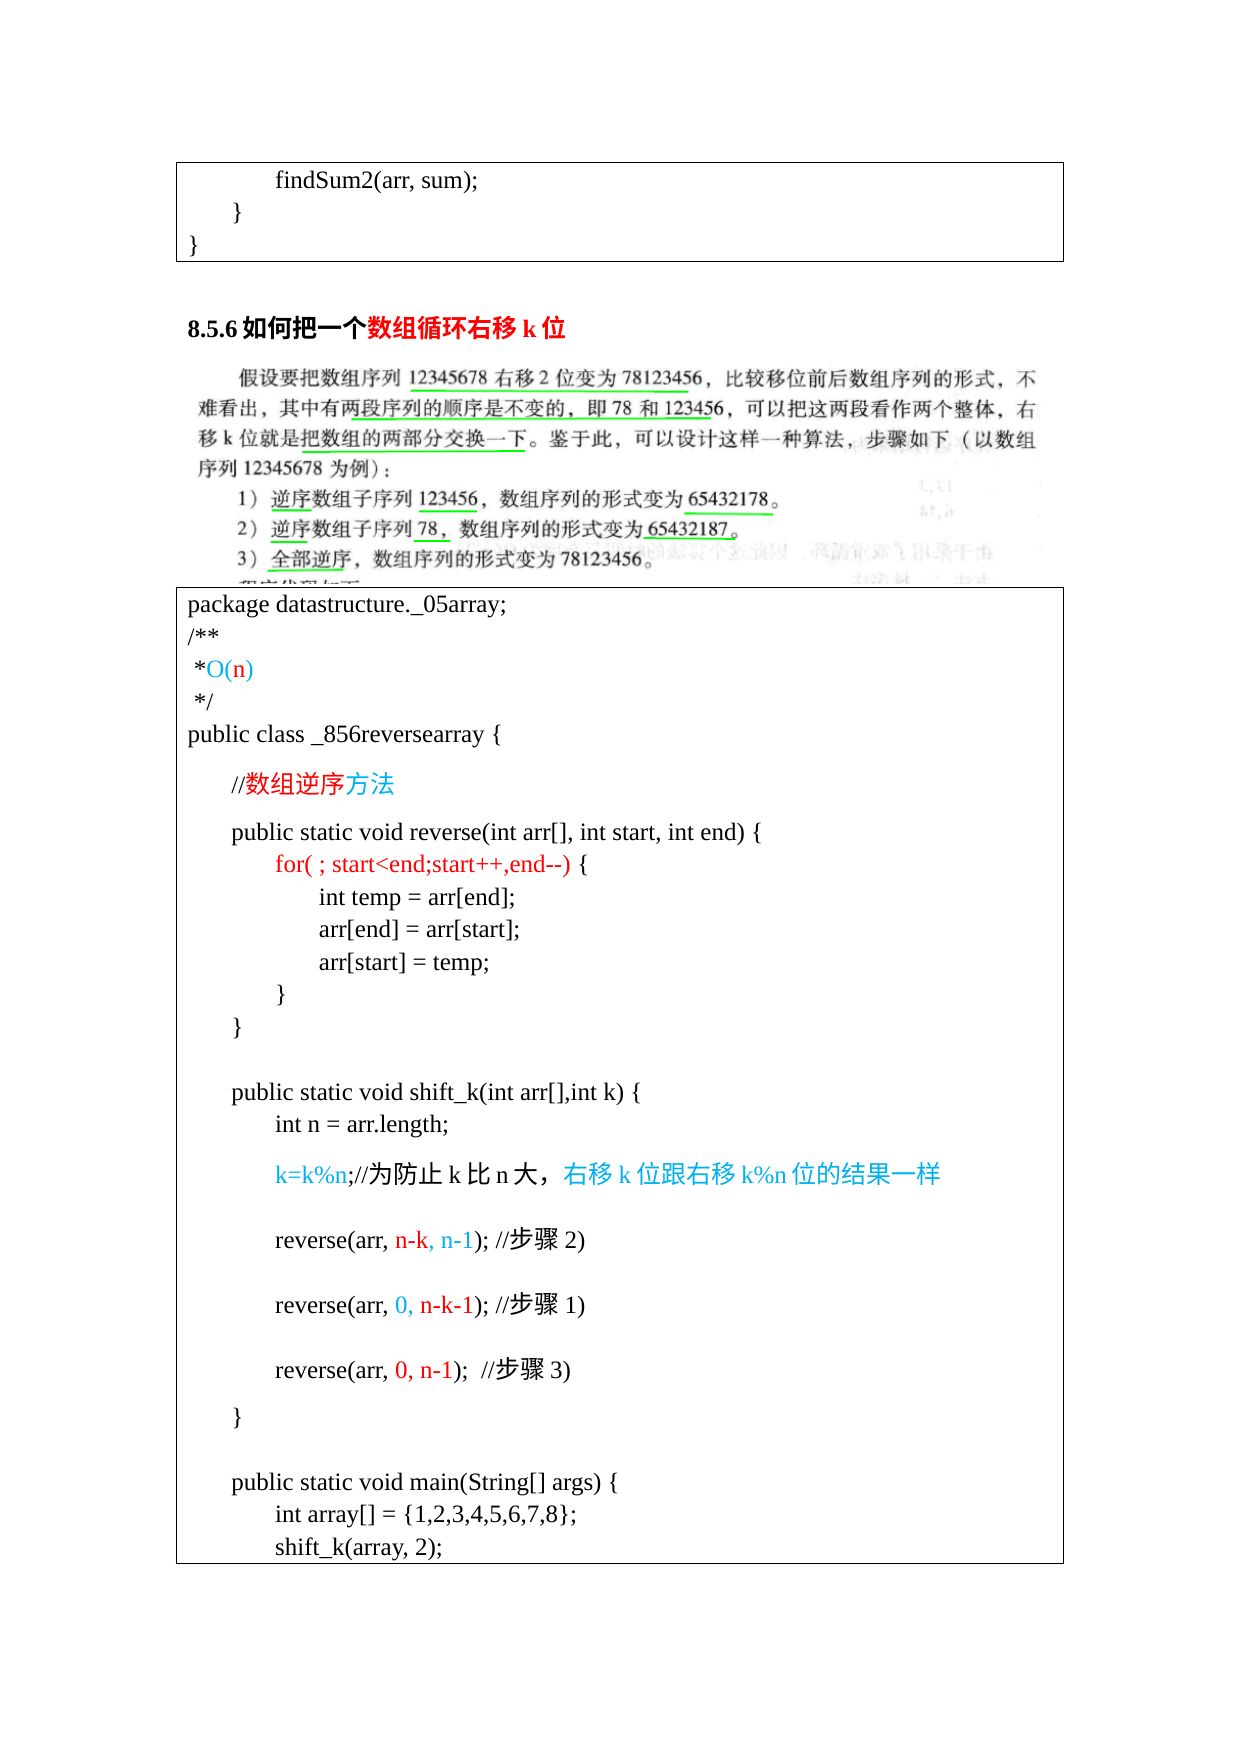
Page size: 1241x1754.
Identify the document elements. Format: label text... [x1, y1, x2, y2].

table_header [177, 588, 1063, 1563]
text 8.5.6如何把一个数组循环右移k位 [187, 294, 1053, 359]
picture [187, 361, 1053, 584]
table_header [177, 163, 1063, 261]
